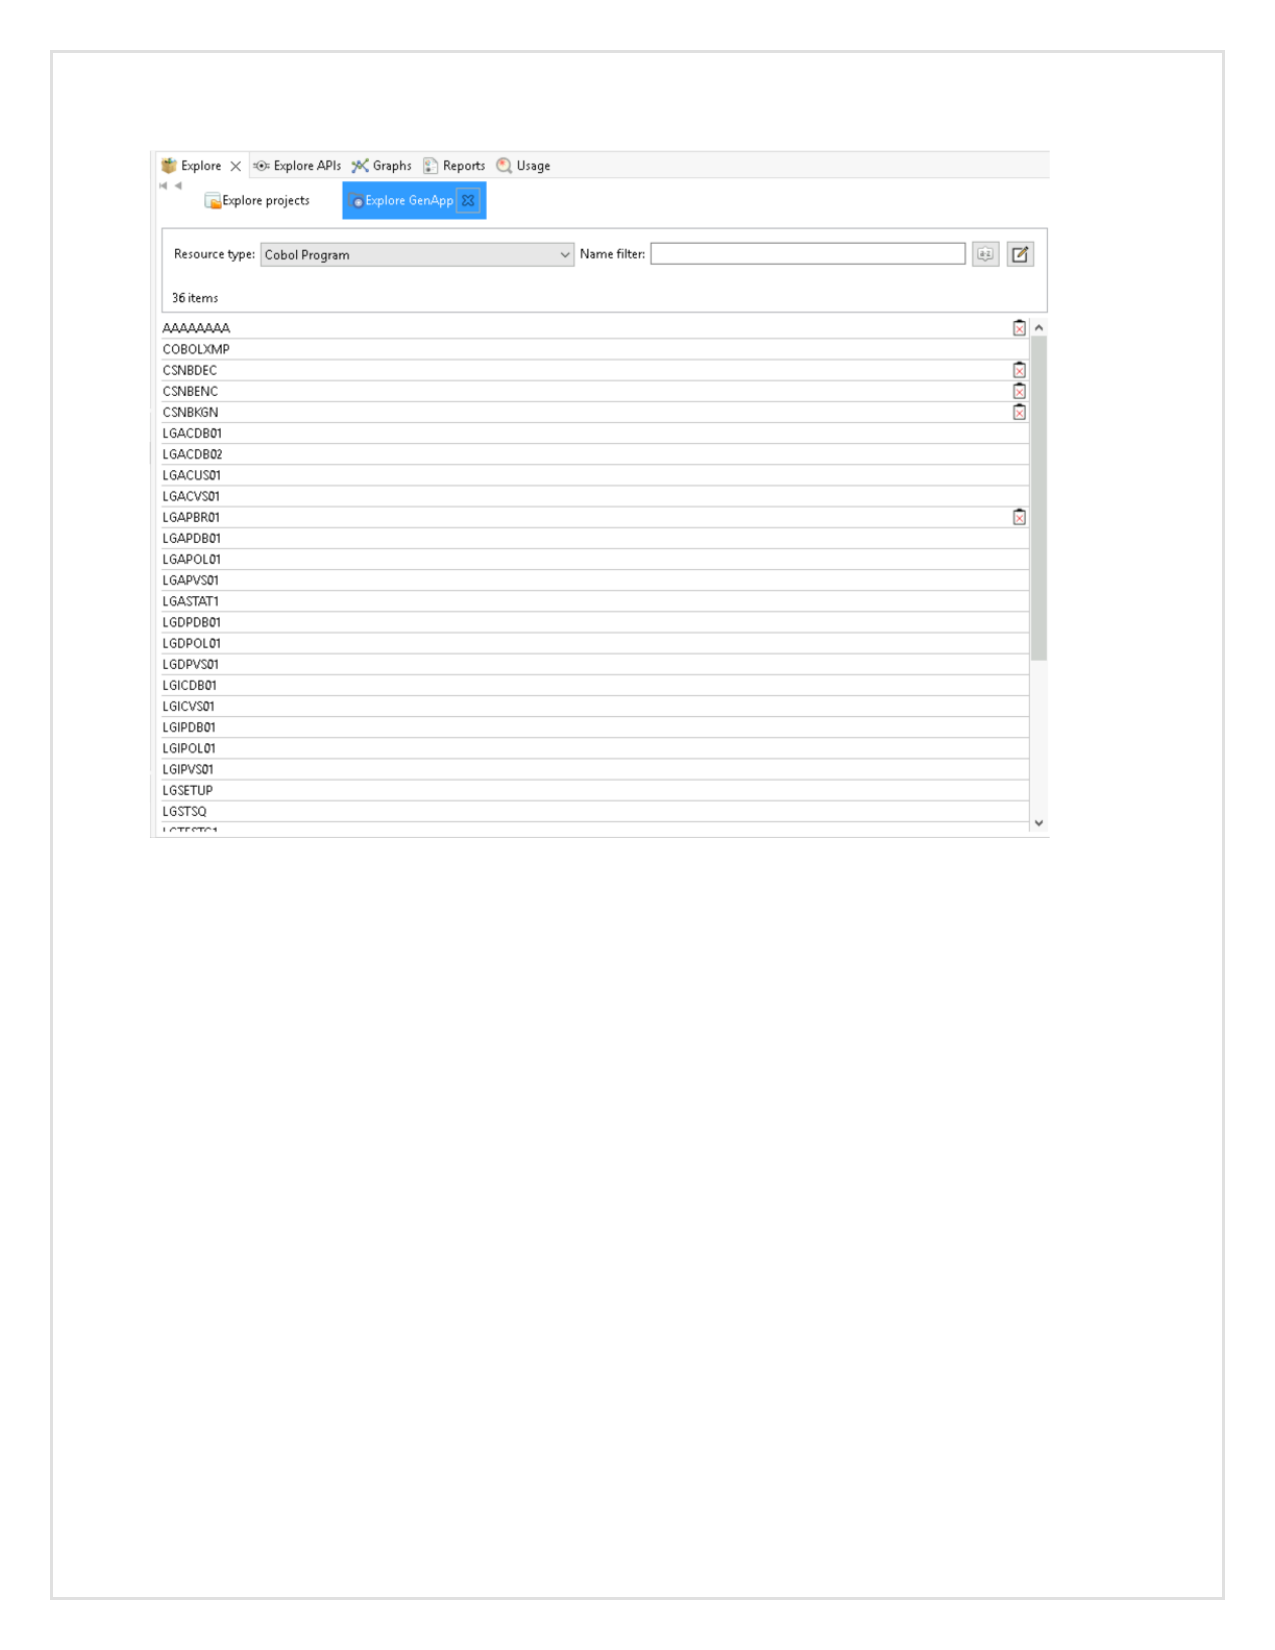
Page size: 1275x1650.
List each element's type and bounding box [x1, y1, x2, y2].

picture [149, 150, 1050, 839]
